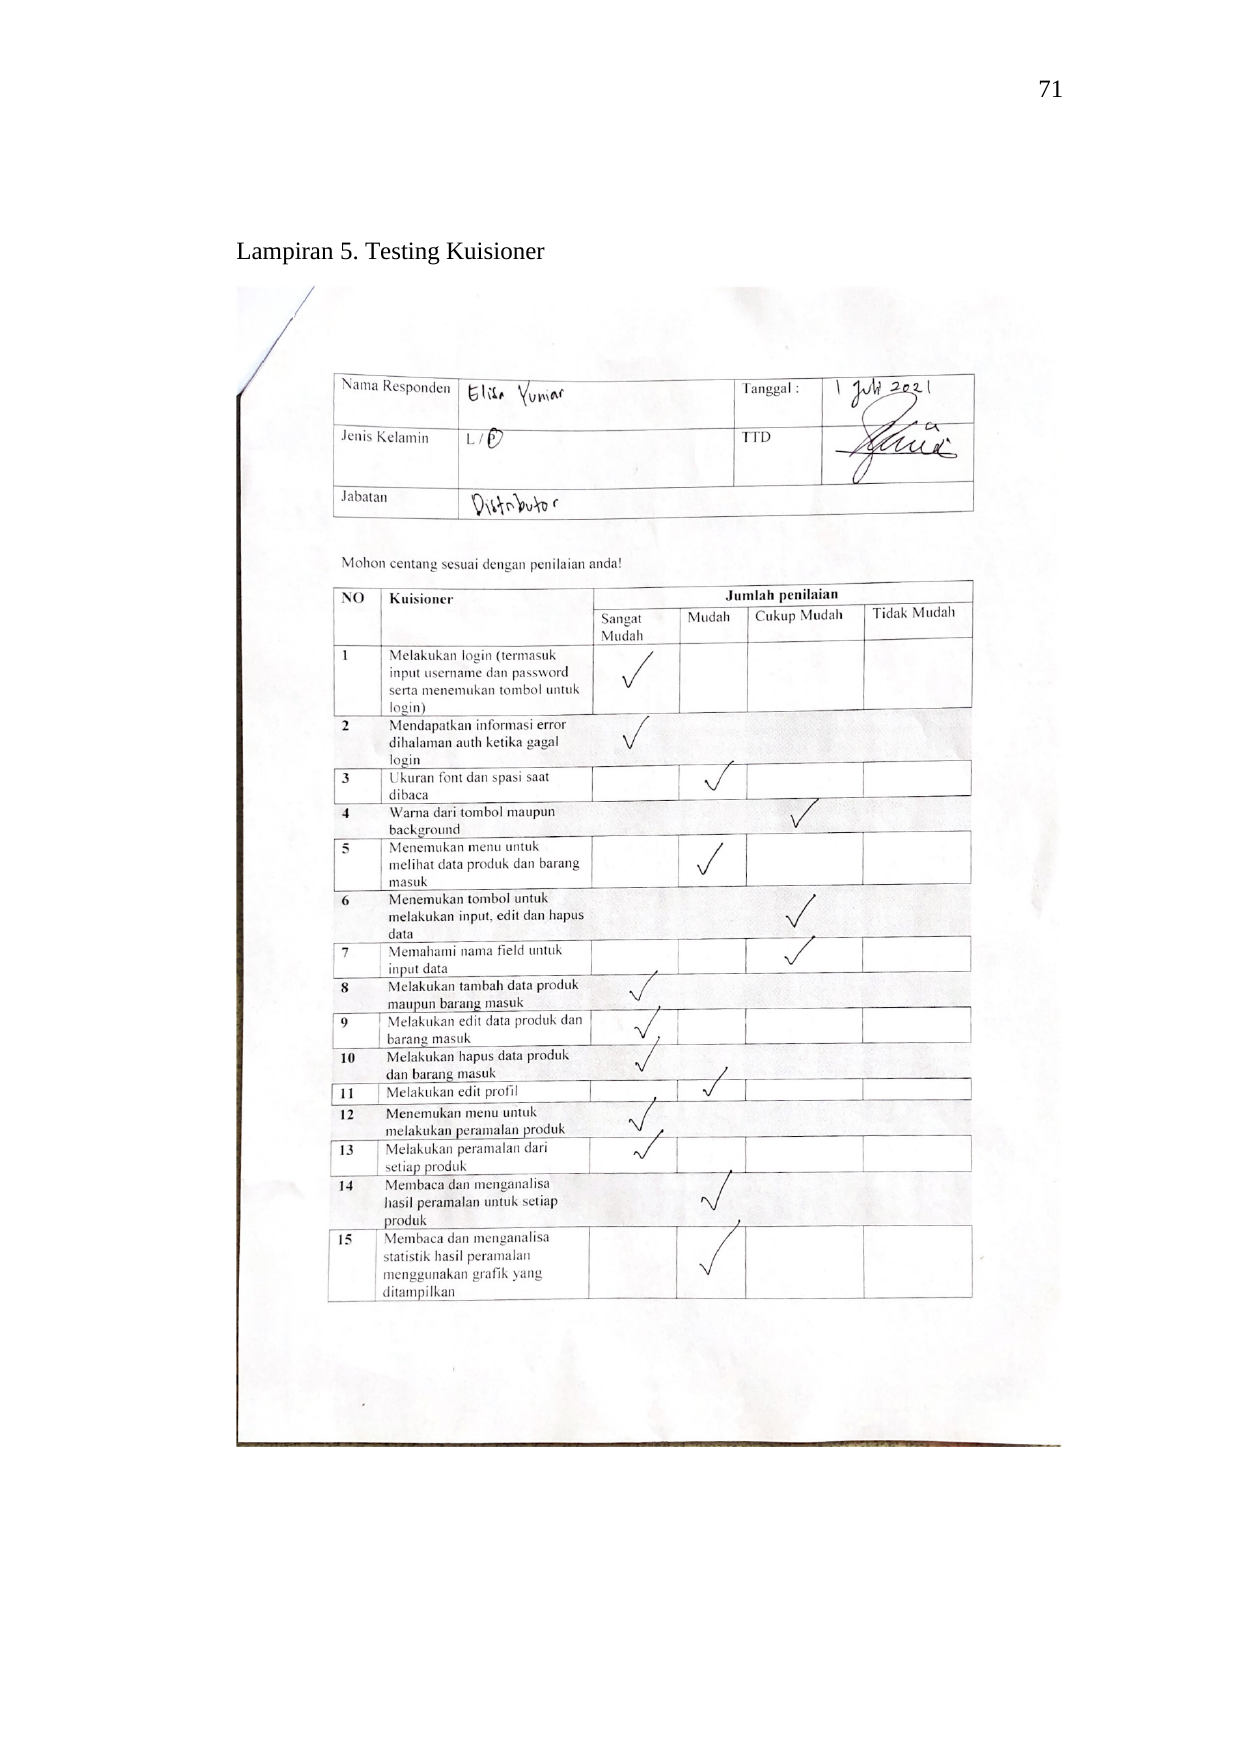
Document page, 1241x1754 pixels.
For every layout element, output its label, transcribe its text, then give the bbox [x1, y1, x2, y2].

picture [236, 285, 1062, 1447]
